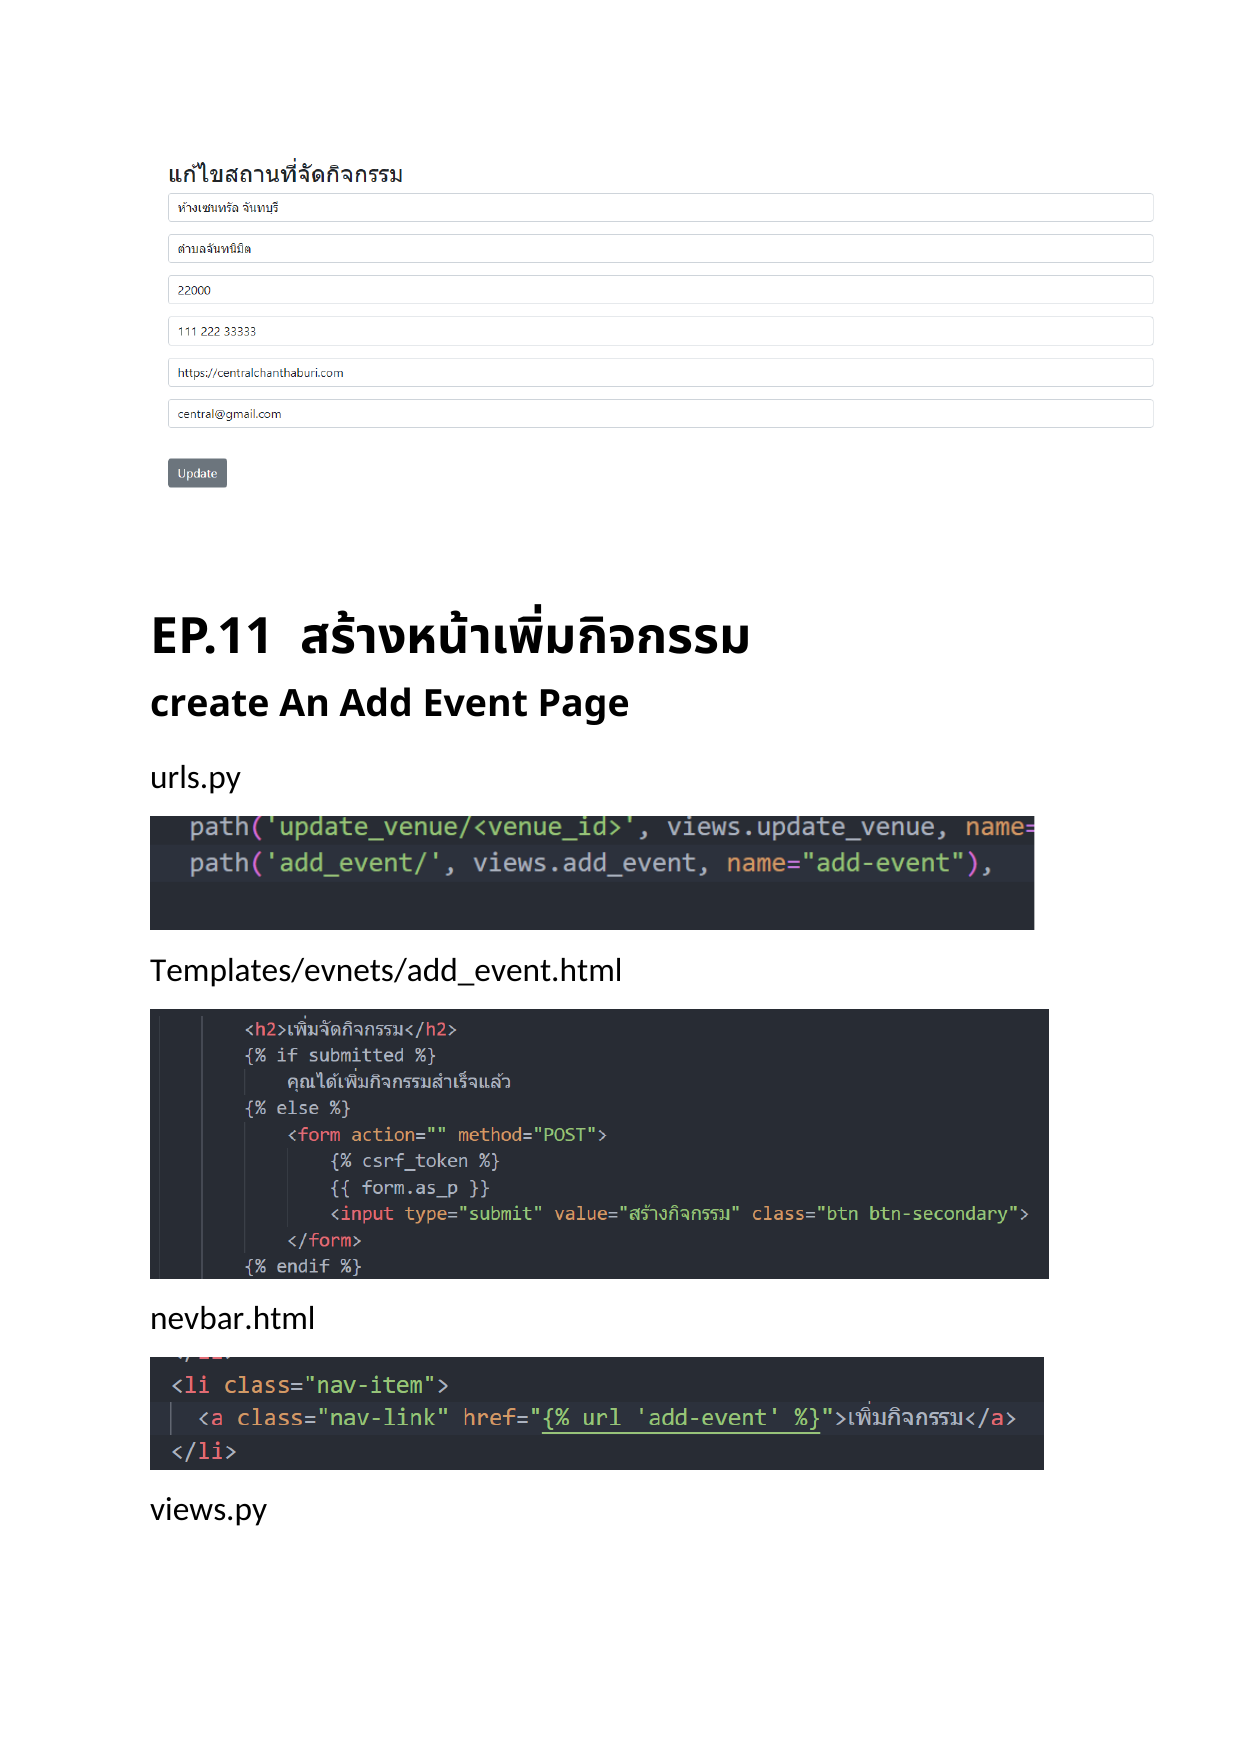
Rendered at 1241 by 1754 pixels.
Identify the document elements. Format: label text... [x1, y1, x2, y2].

picture [150, 150, 1182, 510]
text urls.py [150, 756, 1181, 796]
text nevbar.html [150, 1297, 1181, 1338]
picture [150, 1357, 1044, 1470]
text create An Add Event Page [150, 676, 1181, 727]
text Templates/evnets/add_event.html [150, 949, 1181, 989]
subtitle EP.11 สร้างหน้าเพิ่มกิจกรรม [150, 600, 1181, 676]
picture [150, 1009, 1049, 1279]
text views.py [150, 1488, 1181, 1529]
picture [150, 816, 1035, 930]
